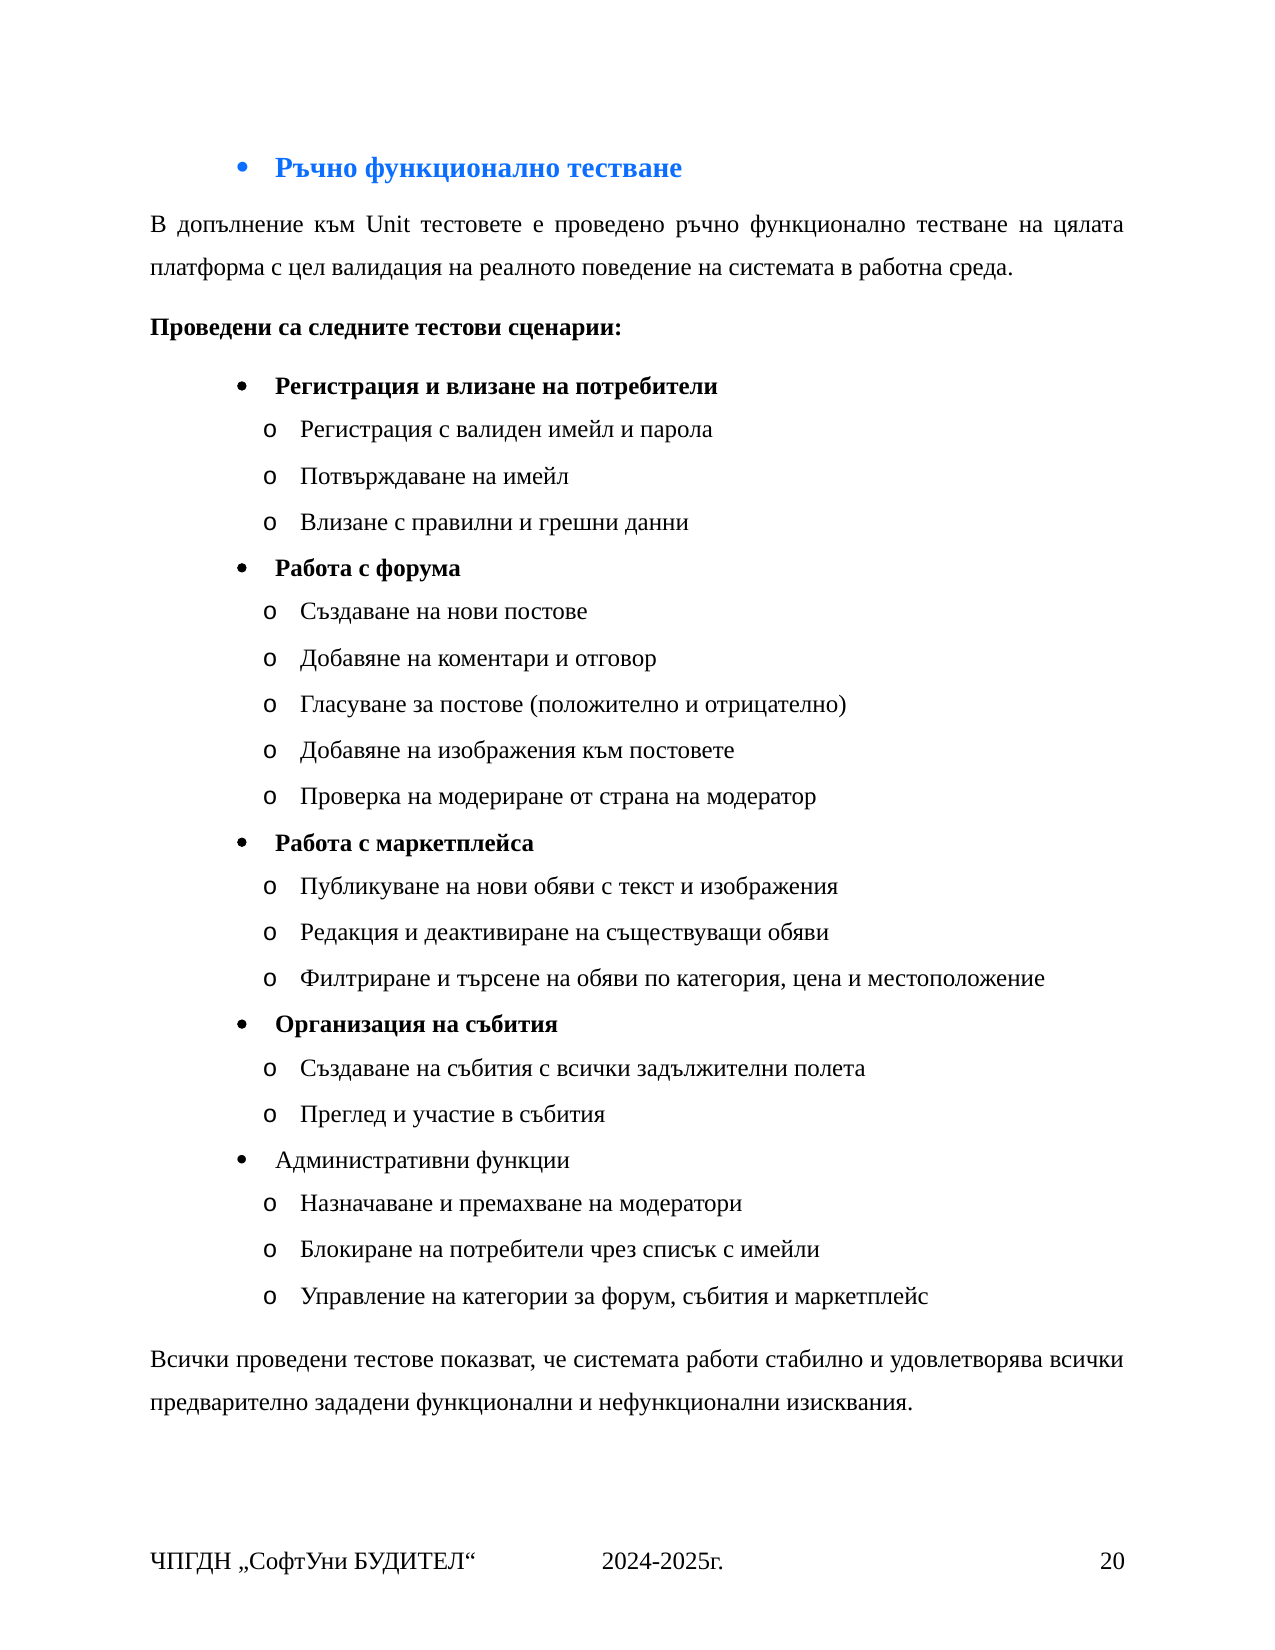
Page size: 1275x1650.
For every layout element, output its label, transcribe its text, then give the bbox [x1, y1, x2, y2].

list Организация на събития [237, 1009, 1125, 1038]
list Публикуване на нови обяви с текст и изображения [262, 871, 1125, 902]
list Административни функции [237, 1145, 1125, 1174]
list Регистрация с валиден имейл и парола [262, 414, 1125, 445]
list Проверка на модериране от страна на модератор [262, 781, 1125, 812]
subtitle Ръчно функционално тестване [237, 150, 1125, 184]
text В допълнение към Unit тестовете е проведено ръчно функционално тестване на цялата платформа с цел валидация на реалното поведение на системата в работна среда. [150, 209, 1125, 281]
list Назначаване и премахване на модератори [262, 1188, 1125, 1219]
text Проведени са следните тестови сценарии: [150, 312, 1125, 340]
list Филтриране и търсене на обяви по категория, цена и местоположение [262, 963, 1125, 994]
list Гласуване за постове (положително и отрицателно) [262, 689, 1125, 720]
list Влизане с правилни и грешни данни [262, 507, 1125, 538]
list Преглед и участие в събития [262, 1099, 1125, 1130]
list Управление на категории за форум, събития и маркетплейс [262, 1281, 1125, 1312]
list Работа с форума [237, 553, 1125, 582]
list Добавяне на изображения към постовете [262, 735, 1125, 766]
list Добавяне на коментари и отговор [262, 643, 1125, 673]
list Регистрация и влизане на потребители [237, 371, 1125, 400]
list Редакция и деактивиране на съществуващи обяви [262, 917, 1125, 948]
list Работа с маркетплейса [237, 828, 1125, 856]
text Всички проведени тестове показват, че системата работи стабилно и удовлетворява всички предварително зададени функционални и нефункционални изисквания. [150, 1344, 1125, 1416]
list Създаване на събития с всички задължителни полета [262, 1053, 1125, 1083]
list Блокиране на потребители чрез списък с имейли [262, 1234, 1125, 1265]
list Потвърждаване на имейл [262, 461, 1125, 492]
list Създаване на нови постове [262, 596, 1125, 627]
